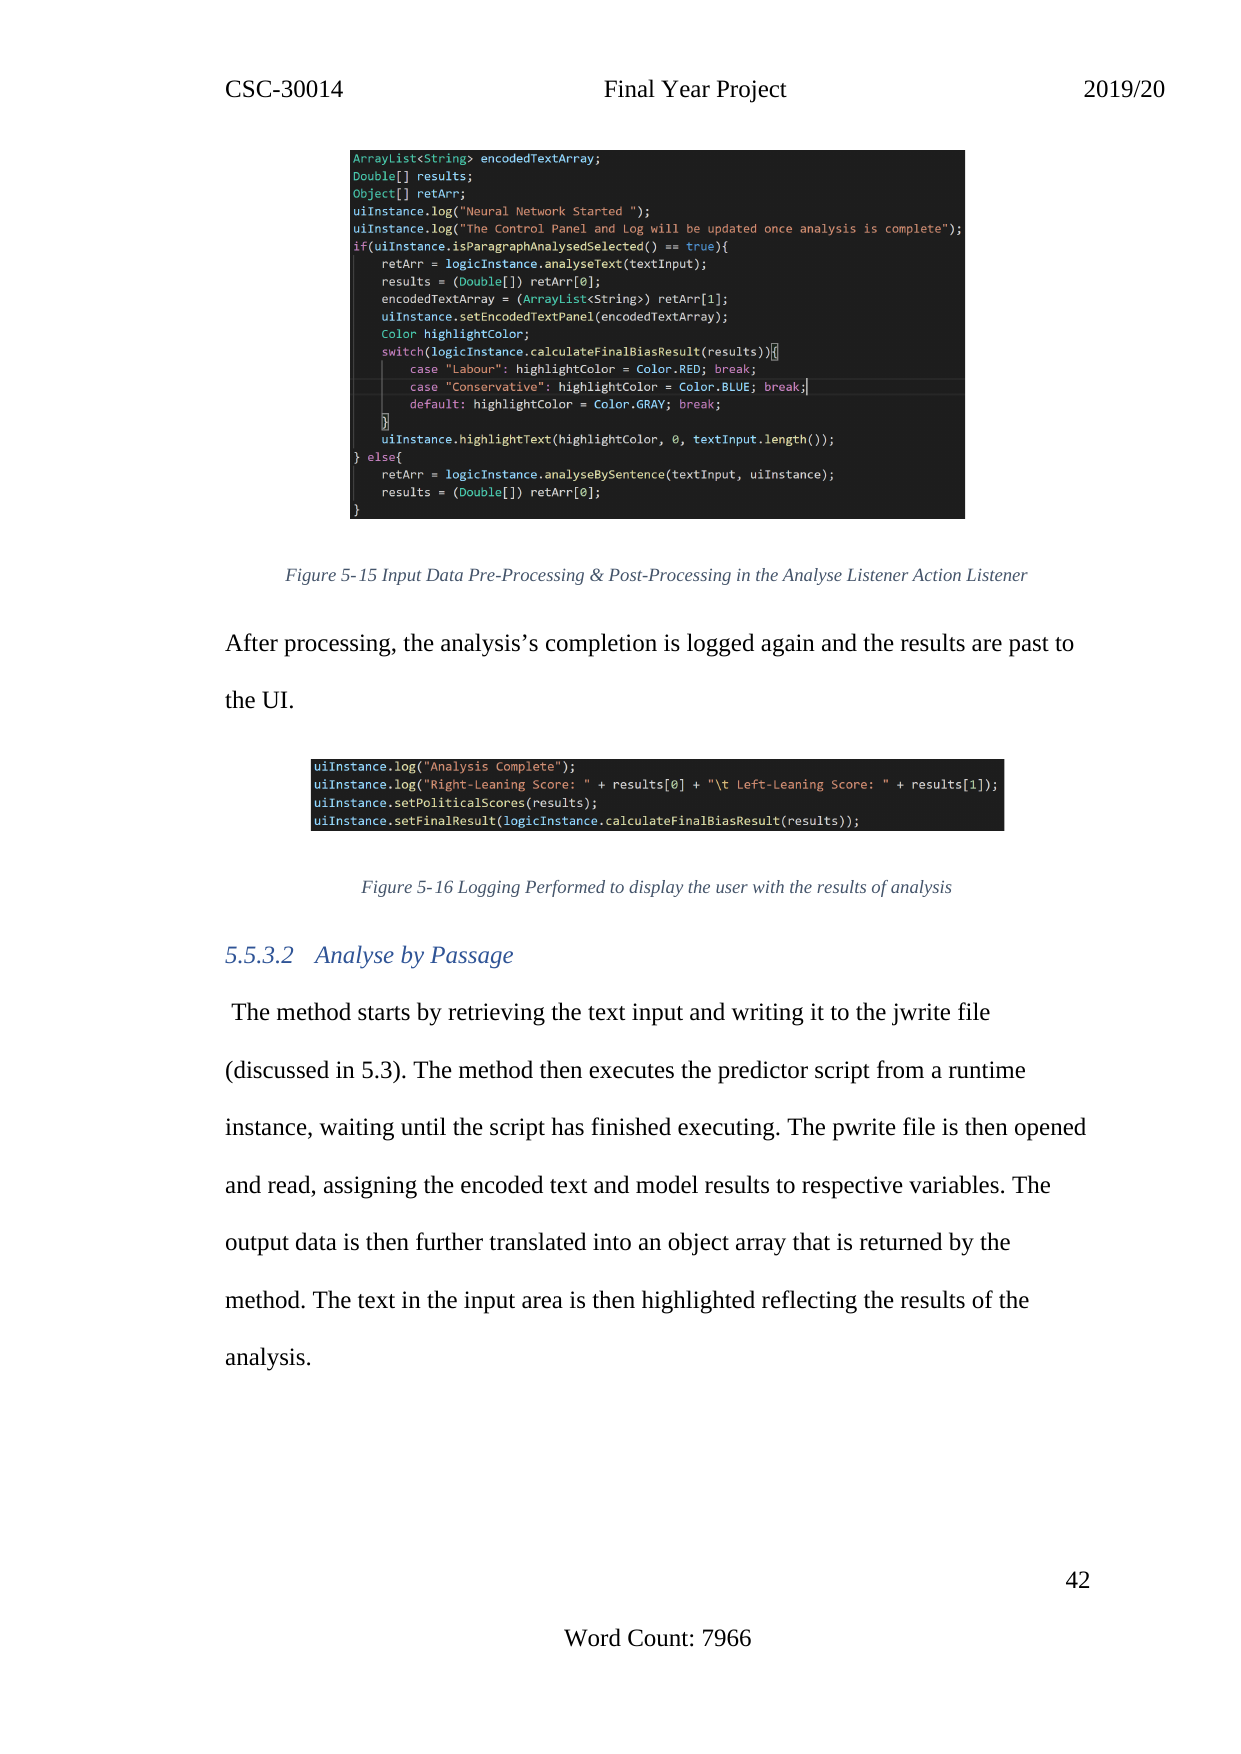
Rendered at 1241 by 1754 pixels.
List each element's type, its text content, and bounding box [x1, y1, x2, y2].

subtitle Analyse by Passage [225, 940, 1090, 969]
text The method starts by retrieving the text input and writing it to the jwrite file (discussed in 5.3). The method then executes the predictor script from a runtime instance, waiting until the script has finished executing. The pwrite file is then opened and read, assigning the encoded text and model results to respective variables. The output data is then further translated into an object array that is returned by the method. The text in the input area is then highlighted reflecting the results of the analysis. [225, 997, 1090, 1371]
text After processing, the analysis’s completion is logged again and the results are past to the UI. [225, 628, 1090, 714]
picture [310, 759, 1005, 831]
picture [350, 150, 966, 519]
